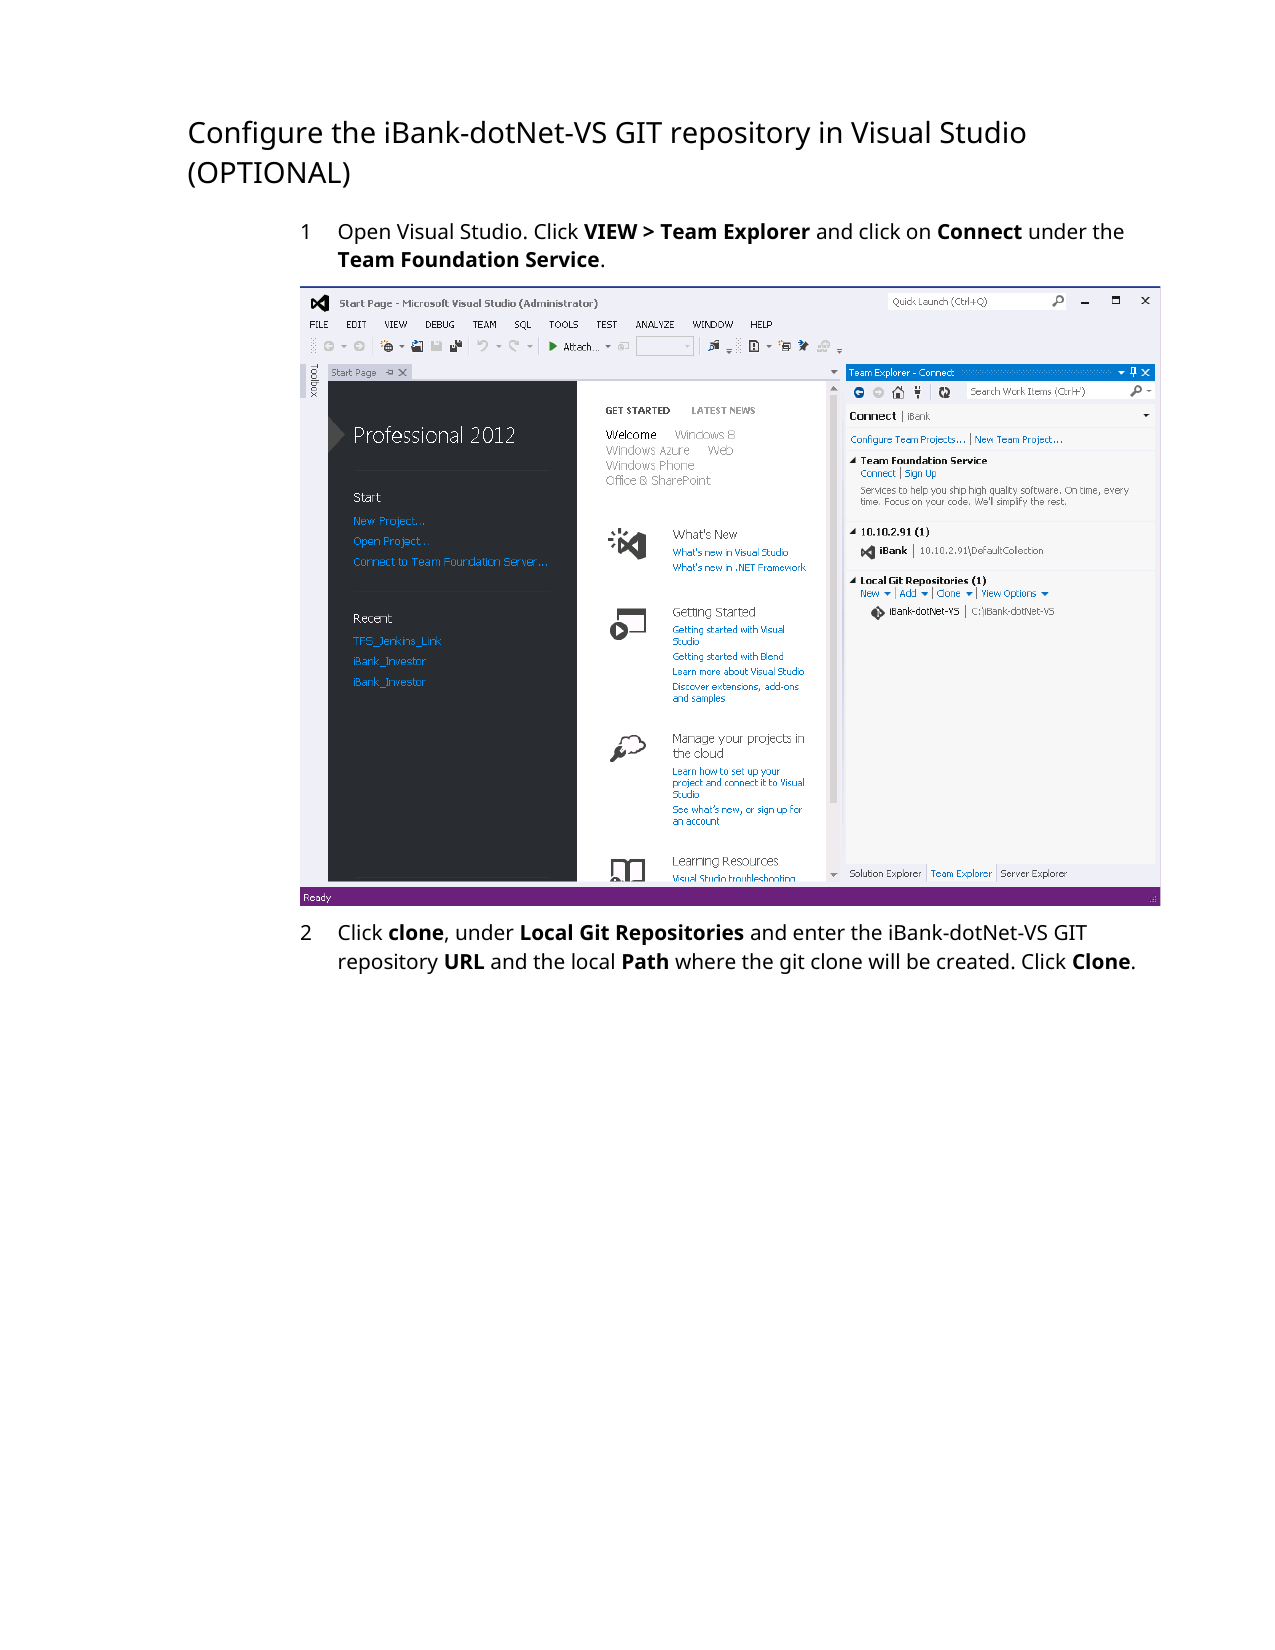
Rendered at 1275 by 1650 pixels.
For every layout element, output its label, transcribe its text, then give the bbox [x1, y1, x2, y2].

list Open Visual Studio. Click VIEW > Team Explorer and click on Connect under the Team Foundation Service. [300, 217, 1162, 274]
picture [300, 286, 1161, 906]
text Configure the iBank-dotNet-VS GIT repository in Visual Studio (OPTIONAL) [187, 112, 1162, 192]
list Click clone, under Local Git Repositories and enter the iBank-dotNet-VS GIT repository URL and the local Path where the git clone will be created. Click Clone. [300, 918, 1162, 975]
